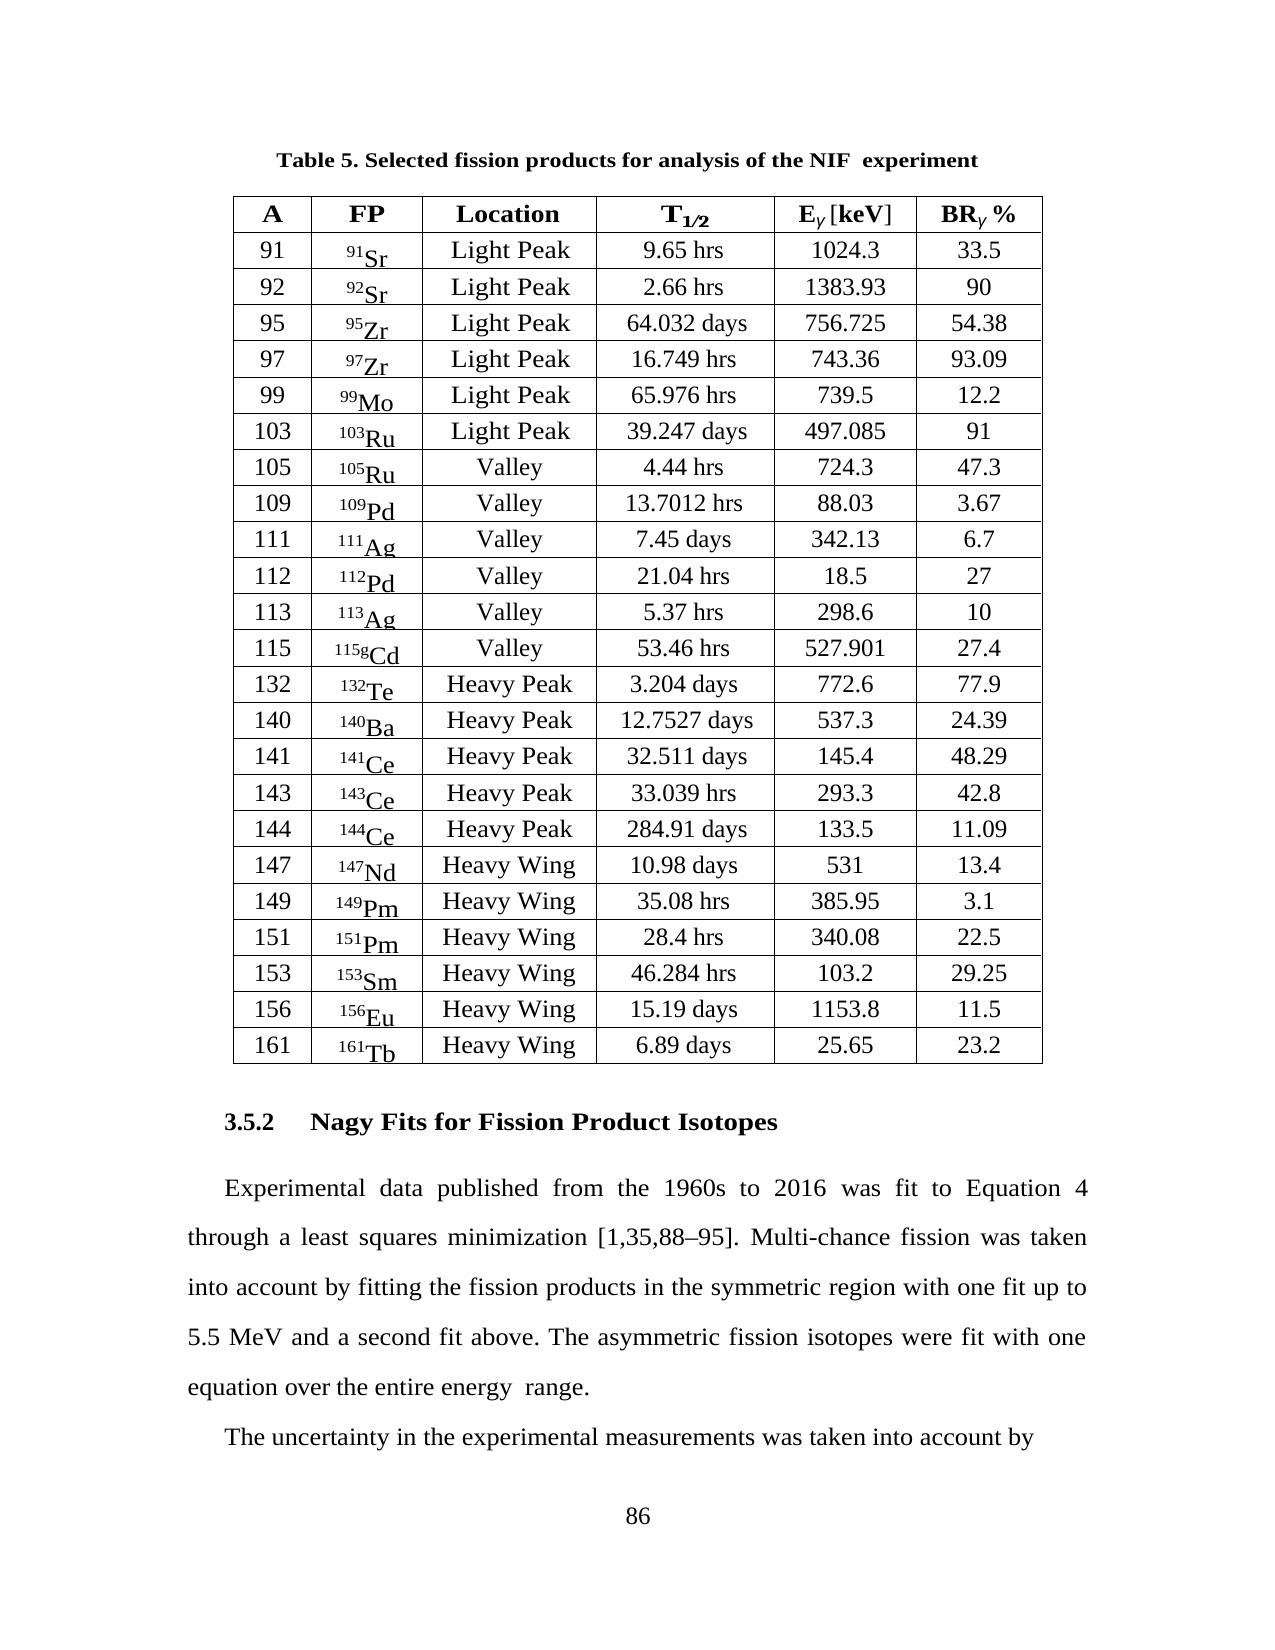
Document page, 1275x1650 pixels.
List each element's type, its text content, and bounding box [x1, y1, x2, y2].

table_cell 12.7527 days [597, 703, 774, 738]
table_cell 46.284 hrs [597, 956, 774, 991]
table_cell 99 [234, 378, 311, 412]
table_cell 16.749 hrs [597, 341, 774, 376]
table_cell 5.37 hrs [597, 594, 774, 629]
table_cell 739.5 [775, 378, 916, 412]
table_cell Light Peak [423, 269, 596, 304]
table_header T1/2 [597, 197, 774, 232]
table_cell 103 [234, 414, 311, 449]
table_cell 147Nd [312, 847, 422, 882]
table_cell 143 [234, 775, 311, 810]
table_header Eγ [keV] [775, 197, 916, 232]
table_cell Light Peak [423, 305, 596, 340]
table_cell 103Ru [312, 414, 422, 449]
table_cell 161 [234, 1028, 311, 1063]
table_cell 531 [775, 847, 916, 882]
table_cell 141 [234, 739, 311, 774]
table_cell 756.725 [775, 305, 916, 340]
table_cell 13.7012 hrs [597, 486, 774, 521]
table_cell 88.03 [775, 486, 916, 521]
table_cell 23.2 [917, 1027, 1042, 1063]
table_cell 145.4 [775, 739, 916, 774]
table_cell 156Eu [312, 992, 422, 1027]
table_cell Valley [423, 522, 596, 557]
table_cell 3.1 [917, 883, 1042, 918]
table_cell 9.65 hrs [597, 233, 774, 268]
text The uncertainty in the experimental measurements was taken into account by [224, 1422, 1100, 1451]
table_cell 91 [917, 413, 1042, 449]
table_cell Heavy Wing [423, 1028, 596, 1063]
table_cell 11.5 [917, 991, 1042, 1027]
table_cell Light Peak [423, 414, 596, 449]
table_cell Heavy Wing [423, 884, 596, 918]
table_cell 161Tb [312, 1028, 422, 1063]
table_cell Heavy Peak [423, 811, 596, 846]
table_cell 97 [234, 341, 311, 376]
table_cell 97Zr [312, 341, 422, 376]
table_cell 112 [234, 558, 311, 593]
table_cell 156 [234, 992, 311, 1027]
table_cell 109 [234, 486, 311, 521]
table_cell 54.38 [917, 304, 1042, 340]
table_cell 527.901 [775, 630, 916, 666]
text Table 5. Selected fission products for analysis of the NIF experiment [276, 148, 1100, 172]
table_cell 10 [917, 593, 1042, 629]
table_cell Heavy Wing [423, 847, 596, 882]
subtitle Nagy Fits for Fission Product Isotopes [224, 1107, 1100, 1136]
table_cell 537.3 [775, 703, 916, 738]
table_cell Valley [423, 486, 596, 521]
table_cell 151 [234, 920, 311, 955]
table_cell 93.09 [917, 340, 1042, 376]
table_cell 22.5 [917, 919, 1042, 955]
table_cell 92 [234, 269, 311, 304]
table_cell 105 [234, 450, 311, 485]
table_cell 113Ag [312, 594, 422, 629]
table_cell 11.09 [917, 810, 1042, 846]
table_cell 115 [234, 630, 311, 666]
table_cell 91 [234, 233, 311, 268]
table_cell 141Ce [312, 739, 422, 774]
table_cell 27 [917, 557, 1042, 593]
table_cell 7.45 days [597, 522, 774, 557]
table_cell 65.976 hrs [597, 378, 774, 412]
table_cell 15.19 days [597, 992, 774, 1027]
table_cell 39.247 days [597, 414, 774, 449]
table_cell 3.67 [917, 485, 1042, 521]
table_cell Heavy Wing [423, 956, 596, 991]
table_cell 95Zr [312, 305, 422, 340]
table_cell 151Pm [312, 920, 422, 955]
table_cell 103.2 [775, 956, 916, 991]
table_cell 133.5 [775, 811, 916, 846]
table_cell 64.032 days [597, 305, 774, 340]
table_cell 99Mo [312, 378, 422, 412]
table_cell 143Ce [312, 775, 422, 810]
table_cell 77.9 [917, 666, 1042, 702]
table_cell 33.5 [917, 232, 1042, 268]
table_cell Valley [423, 558, 596, 593]
table_cell Heavy Peak [423, 739, 596, 774]
table_cell 132 [234, 667, 311, 702]
table_cell 385.95 [775, 884, 916, 918]
table_cell 1024.3 [775, 233, 916, 268]
table_cell 144Ce [312, 811, 422, 846]
table_cell Valley [423, 450, 596, 485]
table_cell 342.13 [775, 522, 916, 557]
table_cell 132Te [312, 667, 422, 702]
table_cell 32.511 days [597, 739, 774, 774]
table_cell 95 [234, 305, 311, 340]
table_cell Heavy Peak [423, 703, 596, 738]
table_cell 33.039 hrs [597, 775, 774, 810]
table_cell 6.89 days [597, 1028, 774, 1063]
table_cell 149 [234, 884, 311, 918]
table_cell 42.8 [917, 774, 1042, 810]
table_cell 13.4 [917, 846, 1042, 882]
table_cell 48.29 [917, 738, 1042, 774]
table_cell 293.3 [775, 775, 916, 810]
table_cell Light Peak [423, 378, 596, 412]
table_cell 340.08 [775, 920, 916, 955]
table_cell Valley [423, 630, 596, 666]
table_cell 497.085 [775, 414, 916, 449]
table_cell 109Pd [312, 486, 422, 521]
table_cell Heavy Wing [423, 920, 596, 955]
table_cell Heavy Wing [423, 992, 596, 1027]
table_cell 3.204 days [597, 667, 774, 702]
table_cell 6.7 [917, 521, 1042, 557]
table_cell 29.25 [917, 955, 1042, 991]
table_cell 90 [917, 268, 1042, 304]
table_cell Light Peak [423, 233, 596, 268]
table_cell 21.04 hrs [597, 558, 774, 593]
table_cell 1153.8 [775, 992, 916, 1027]
table_cell 115gCd [312, 630, 422, 666]
table_cell Light Peak [423, 341, 596, 376]
table_cell 35.08 hrs [597, 884, 774, 918]
text Experimental data published from the 1960s to 2016 was fit to Equation 4 through a least squares minimization [1,35,88–95]. Multi-chance fission was taken into account by fitting the fission products in the symmetric region with one fit up to 5.5 MeV and a second fit above. The asymmetric fission isotopes were fit with one equation over the entire energy range. [187, 1173, 1088, 1400]
table_header Location [423, 197, 596, 232]
table_cell 105Ru [312, 450, 422, 485]
table_cell 111Ag [312, 522, 422, 557]
table_cell 47.3 [917, 449, 1042, 485]
table_cell 147 [234, 847, 311, 882]
table_cell 140 [234, 703, 311, 738]
table_cell 25.65 [775, 1028, 916, 1063]
table_cell 53.46 hrs [597, 630, 774, 666]
table_cell 28.4 hrs [597, 920, 774, 955]
table_cell 111 [234, 522, 311, 557]
table_cell 153Sm [312, 956, 422, 991]
table_header FP [312, 197, 422, 232]
table_cell Heavy Peak [423, 667, 596, 702]
table_cell 92Sr [312, 269, 422, 304]
table_cell 149Pm [312, 884, 422, 918]
table_cell 112Pd [312, 558, 422, 593]
table_cell 144 [234, 811, 311, 846]
table_cell 140Ba [312, 703, 422, 738]
table_cell 772.6 [775, 667, 916, 702]
table_cell 24.39 [917, 702, 1042, 738]
table_header A [234, 197, 311, 232]
table_cell 12.2 [917, 376, 1042, 412]
table_cell 113 [234, 594, 311, 629]
table_cell 2.66 hrs [597, 269, 774, 304]
table_header BRγ % [917, 197, 1042, 232]
table_cell 298.6 [775, 594, 916, 629]
table_cell Valley [423, 594, 596, 629]
table_cell 724.3 [775, 450, 916, 485]
table_cell 743.36 [775, 341, 916, 376]
table_cell 91Sr [312, 233, 422, 268]
table_cell 10.98 days [597, 847, 774, 882]
table_cell 1383.93 [775, 269, 916, 304]
table_cell 18.5 [775, 558, 916, 593]
table_cell Heavy Peak [423, 775, 596, 810]
table_cell 27.4 [917, 629, 1042, 666]
table_cell 284.91 days [597, 811, 774, 846]
table_cell 153 [234, 956, 311, 991]
table_cell 4.44 hrs [597, 450, 774, 485]
